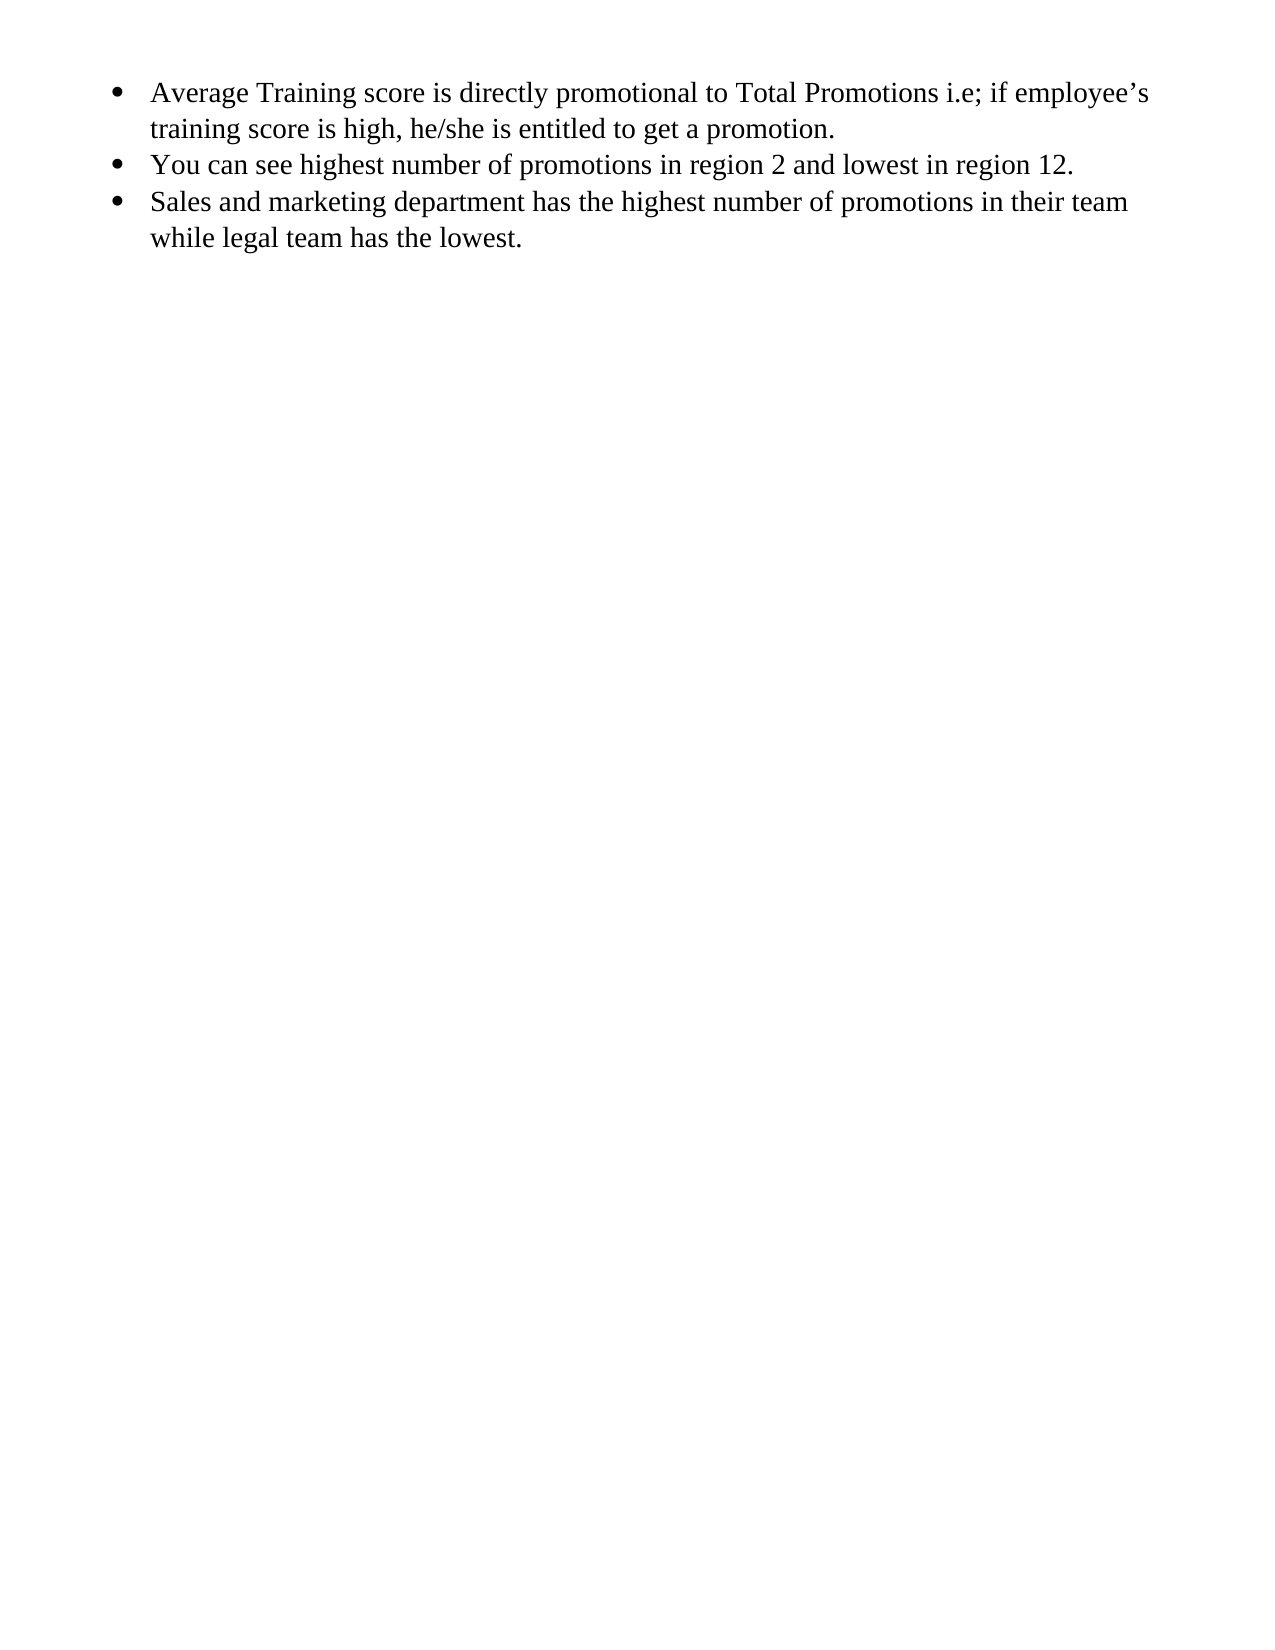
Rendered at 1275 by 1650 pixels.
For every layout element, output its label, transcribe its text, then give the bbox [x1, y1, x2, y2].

list Average Training score is directly promotional to Total Promotions i.e; if employee’s training score is high, he/she is entitled to get a promotion. [112, 75, 1200, 145]
list Sales and marketing department has the highest number of promotions in their team while legal team has the lowest. [112, 184, 1200, 253]
list You can see highest number of promotions in region 2 and lowest in region 12. [112, 147, 1200, 181]
